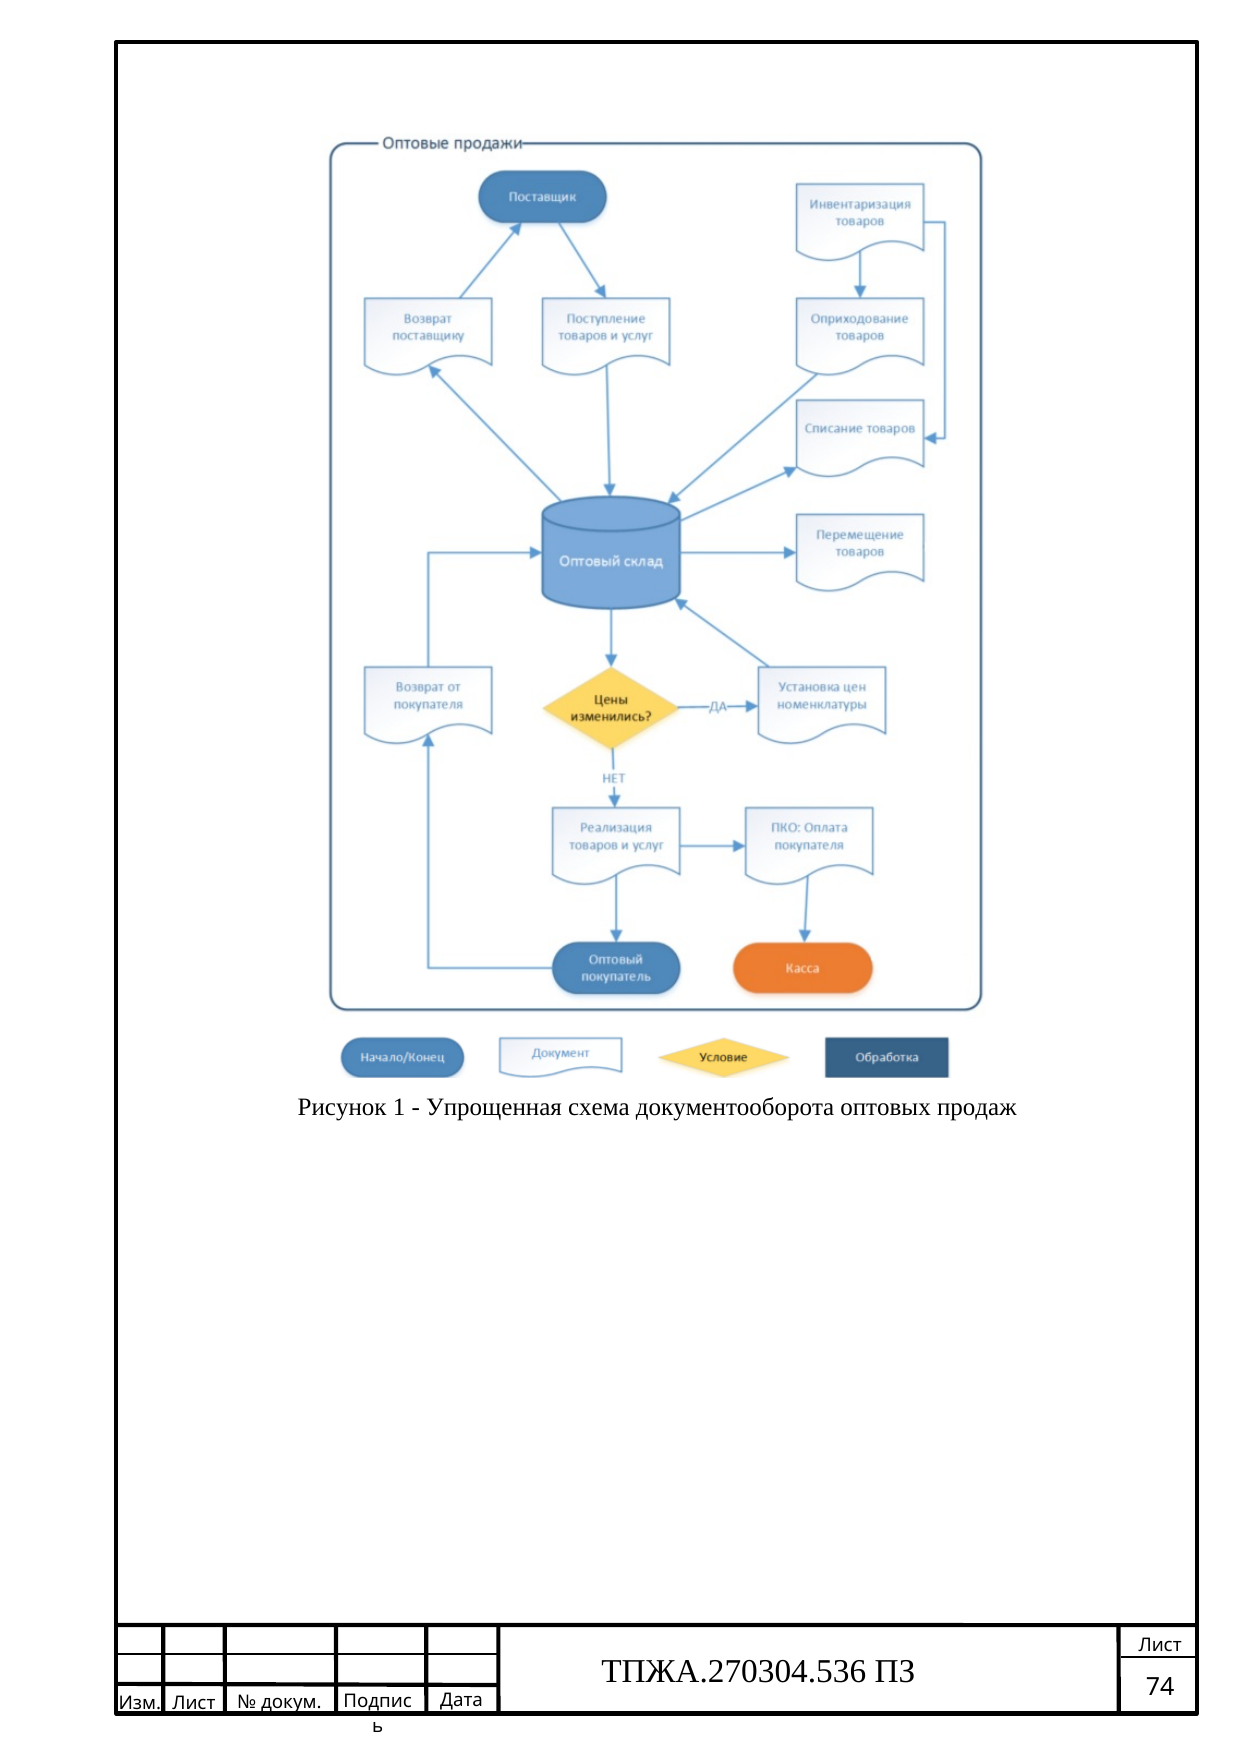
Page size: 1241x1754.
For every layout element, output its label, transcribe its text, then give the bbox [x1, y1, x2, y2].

picture [287, 116, 1027, 1019]
picture [325, 1032, 1005, 1078]
text Рисунок 1 - Упрощенная схема документооборота оптовых продаж [162, 1092, 1152, 1121]
